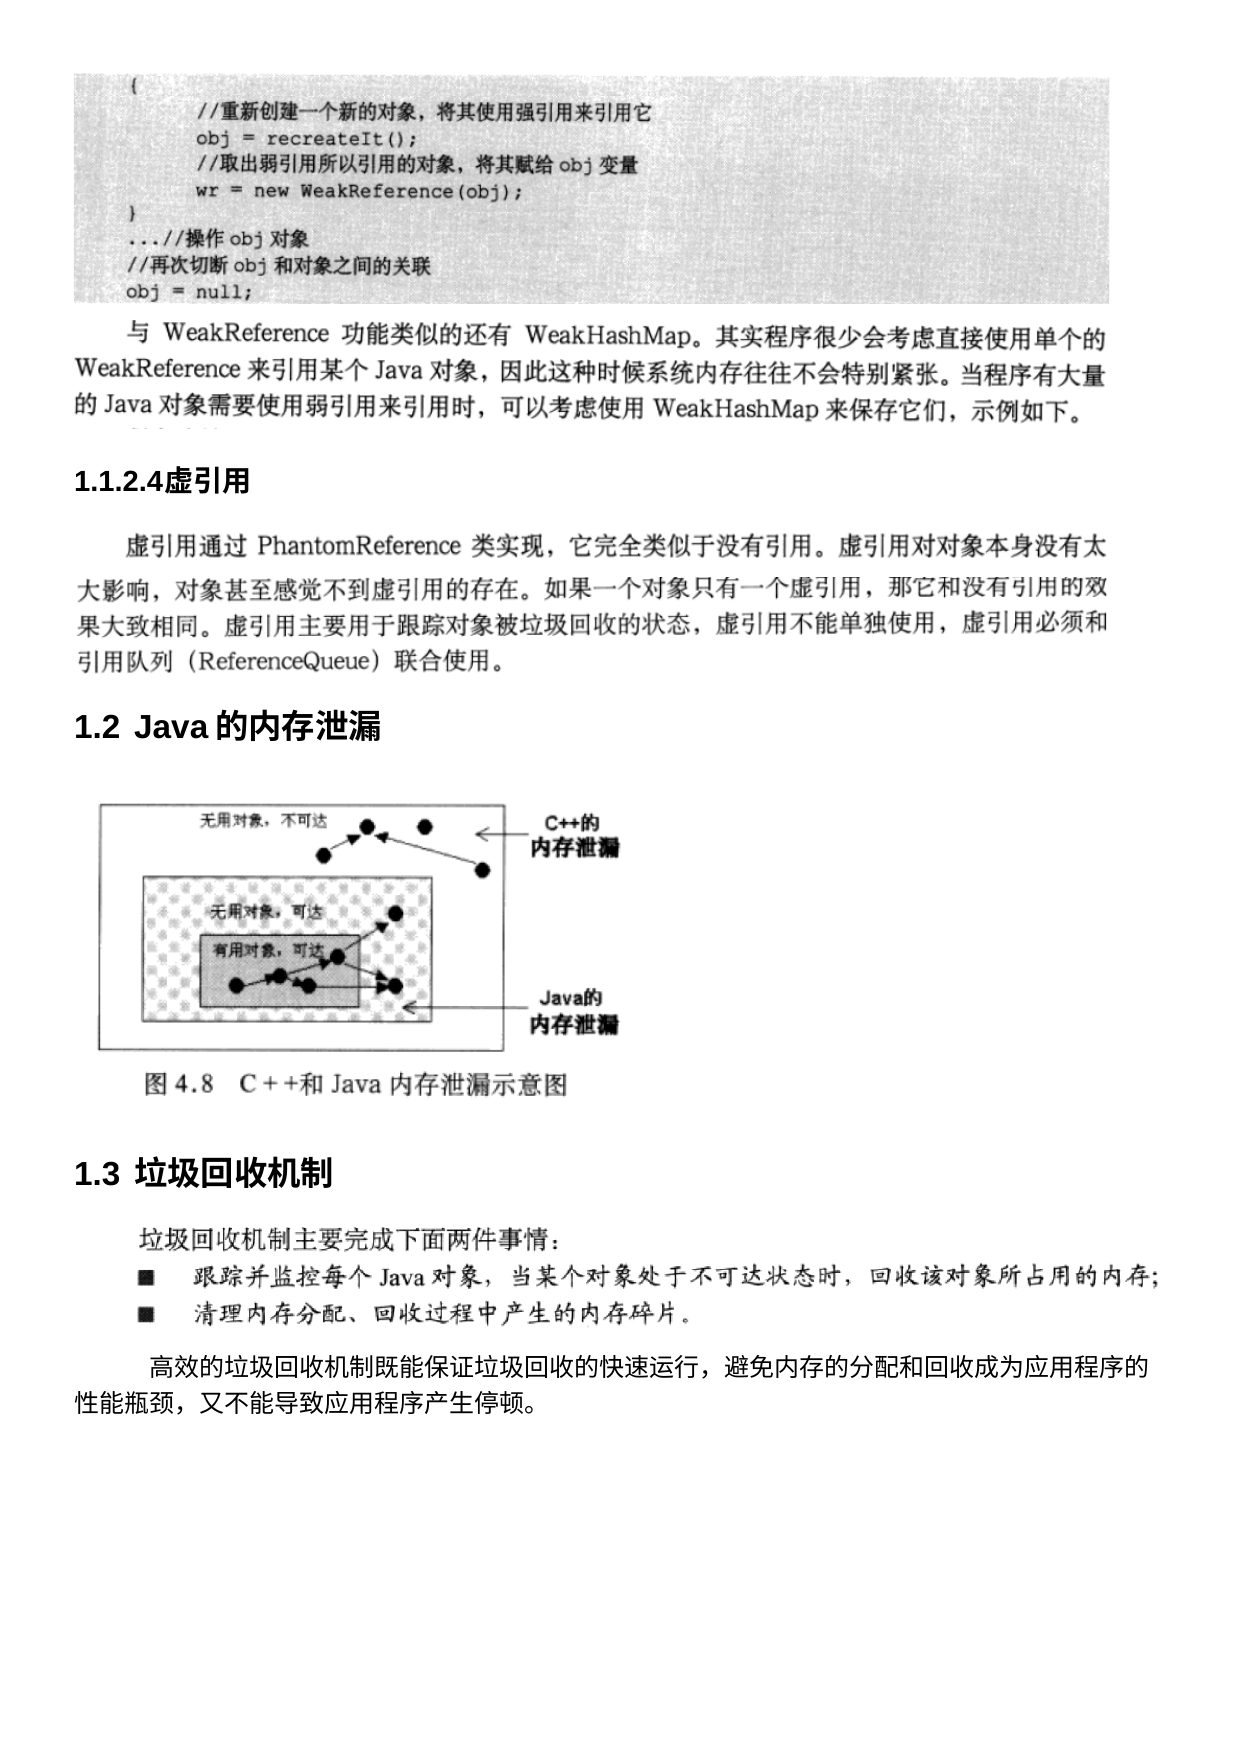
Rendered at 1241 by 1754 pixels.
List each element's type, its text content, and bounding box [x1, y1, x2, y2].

picture [73, 73, 1110, 304]
subtitle 虚引用 [74, 457, 1167, 500]
picture [73, 320, 1110, 429]
subtitle Java的内存泄漏 [74, 700, 1167, 748]
text 高效的垃圾回收机制既能保证垃圾回收的快速运行，避免内存的分配和回收成为应用程序的性能瓶颈，又不能导致应用程序产生停顿。 [74, 1348, 1167, 1420]
subtitle 垃圾回收机制 [74, 1147, 1167, 1195]
